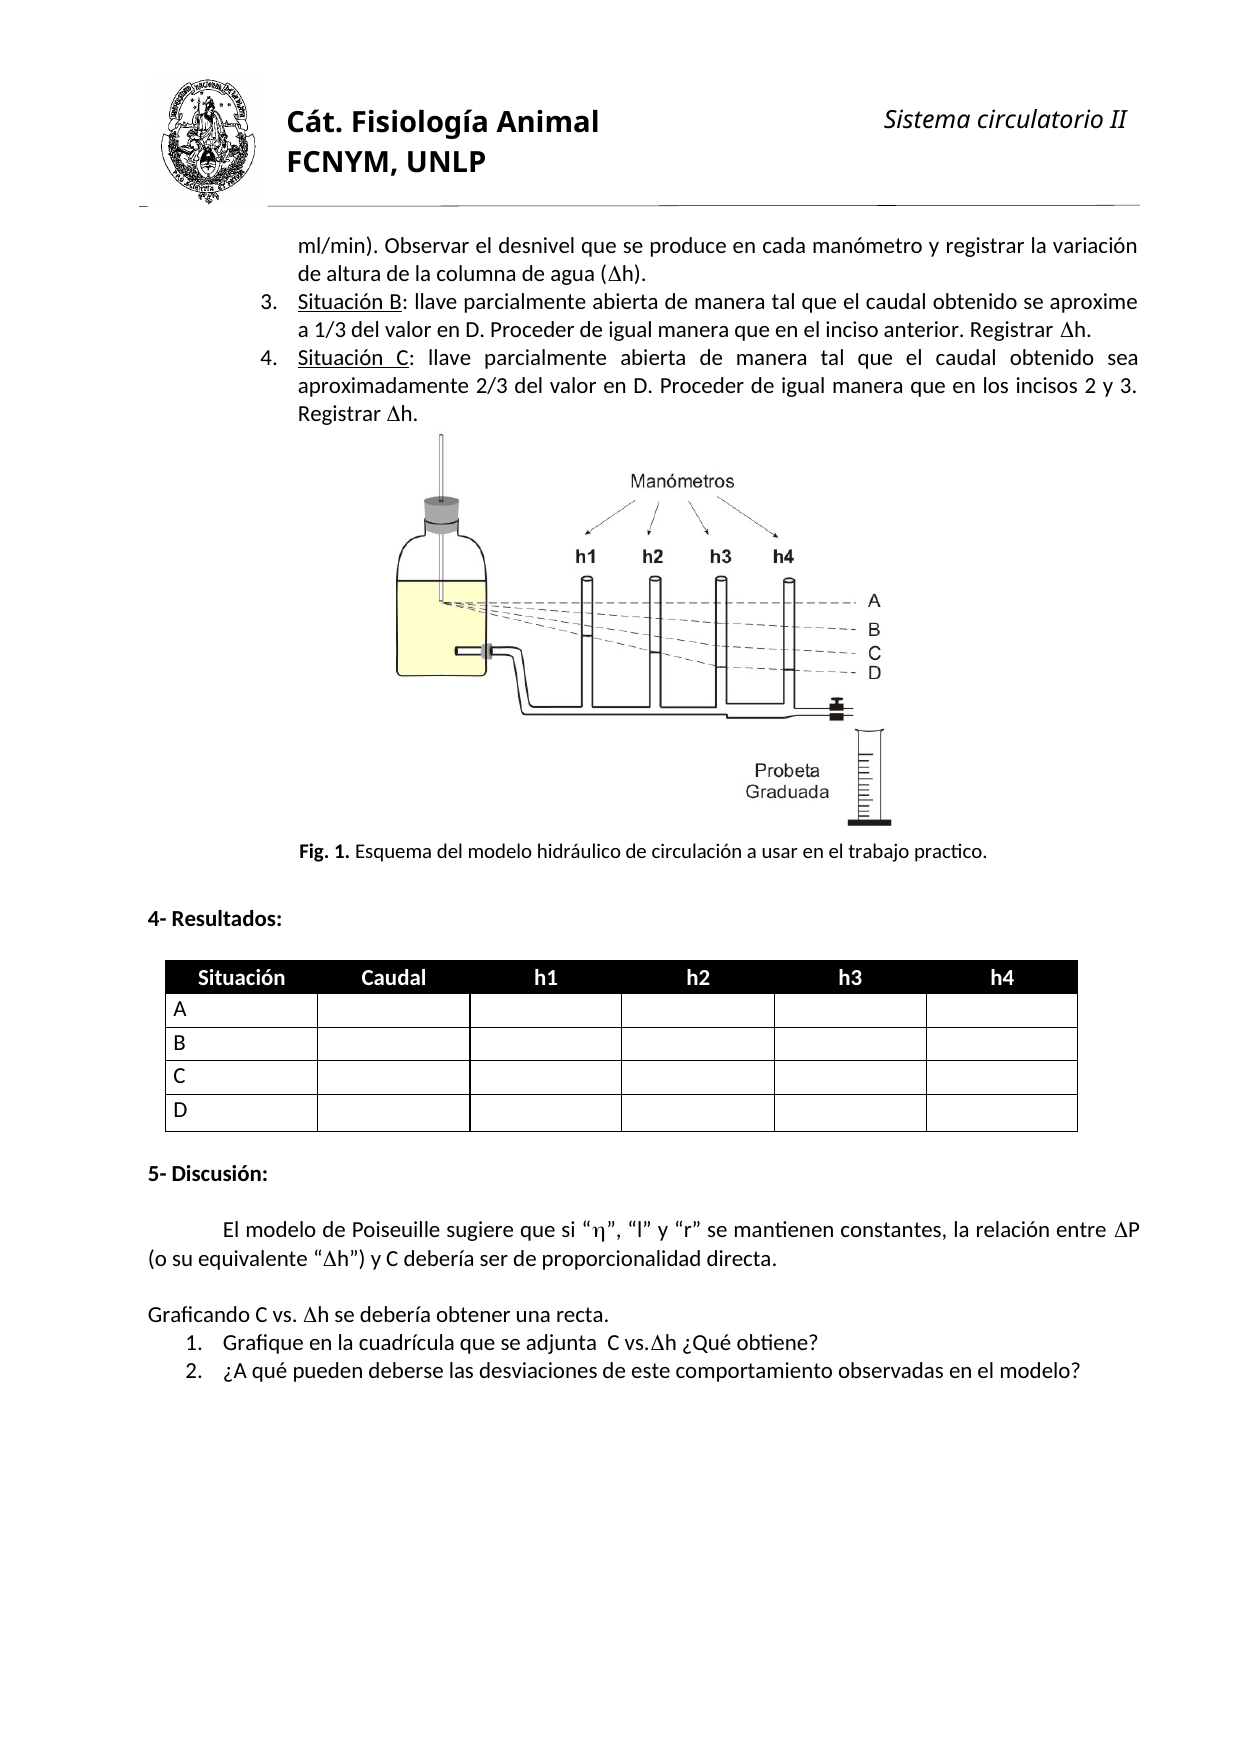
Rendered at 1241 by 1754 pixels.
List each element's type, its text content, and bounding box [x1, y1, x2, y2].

table_cell [775, 1095, 926, 1131]
table_cell [622, 1095, 774, 1131]
table_cell C [166, 1061, 317, 1094]
table_cell [622, 1028, 774, 1060]
list ¿A qué pueden deberse las desviaciones de este comportamiento observadas en el modelo? [185, 1356, 1140, 1384]
table_cell A [166, 994, 317, 1027]
table_cell [775, 994, 926, 1027]
table_cell B [166, 1028, 317, 1060]
table_header h2 [622, 961, 774, 993]
picture [396, 427, 892, 826]
table_cell [318, 1028, 469, 1060]
list Situación C: llave parcialmente abierta de manera tal que el caudal obtenido sea aproximadamente 2/3 del valor en D. Proceder de igual manera que en los incisos 2 y 3. Registrar h. [260, 343, 1140, 427]
table_cell [927, 994, 1077, 1027]
table_cell [471, 994, 621, 1027]
table_cell [927, 1028, 1077, 1060]
table_cell [318, 994, 469, 1027]
text 5- Discusión: [148, 1159, 1140, 1188]
table_header Caudal [318, 961, 469, 993]
table_cell [927, 1061, 1077, 1094]
table_cell [775, 1061, 926, 1094]
table_header Situación [166, 961, 317, 993]
table_cell [471, 1061, 621, 1094]
table_cell [318, 1095, 469, 1131]
table_cell [318, 1061, 469, 1094]
table_cell [471, 1028, 621, 1060]
table_header h1 [471, 961, 621, 993]
table_cell [471, 1095, 621, 1131]
text Graficando C vs. h se debería obtener una recta. [148, 1300, 1140, 1328]
table_cell [622, 1061, 774, 1094]
text El modelo de Poiseuille sugiere que si “”, “l” y “r” se mantienen constantes, la relación entre P (o su equivalente “h”) y C debería ser de proporcionalidad directa. [148, 1216, 1140, 1272]
list Grafique en la cuadrícula que se adjunta C vs.h ¿Qué obtiene? [185, 1328, 1140, 1356]
picture [147, 75, 268, 207]
table_header h4 [927, 961, 1077, 993]
table_cell [927, 1095, 1077, 1131]
table_cell D [166, 1095, 317, 1131]
list Situación B: llave parcialmente abierta de manera tal que el caudal obtenido se aproxime a 1/3 del valor en D. Proceder de igual manera que en el inciso anterior. Registrar h. [260, 287, 1140, 343]
table_cell [775, 1028, 926, 1060]
table_header h3 [775, 961, 926, 993]
text 4- Resultados: [148, 904, 1140, 932]
table_cell [622, 994, 774, 1027]
text Fig. 1. Esquema del modelo hidráulico de circulación a usar en el trabajo practico. [148, 838, 1140, 863]
